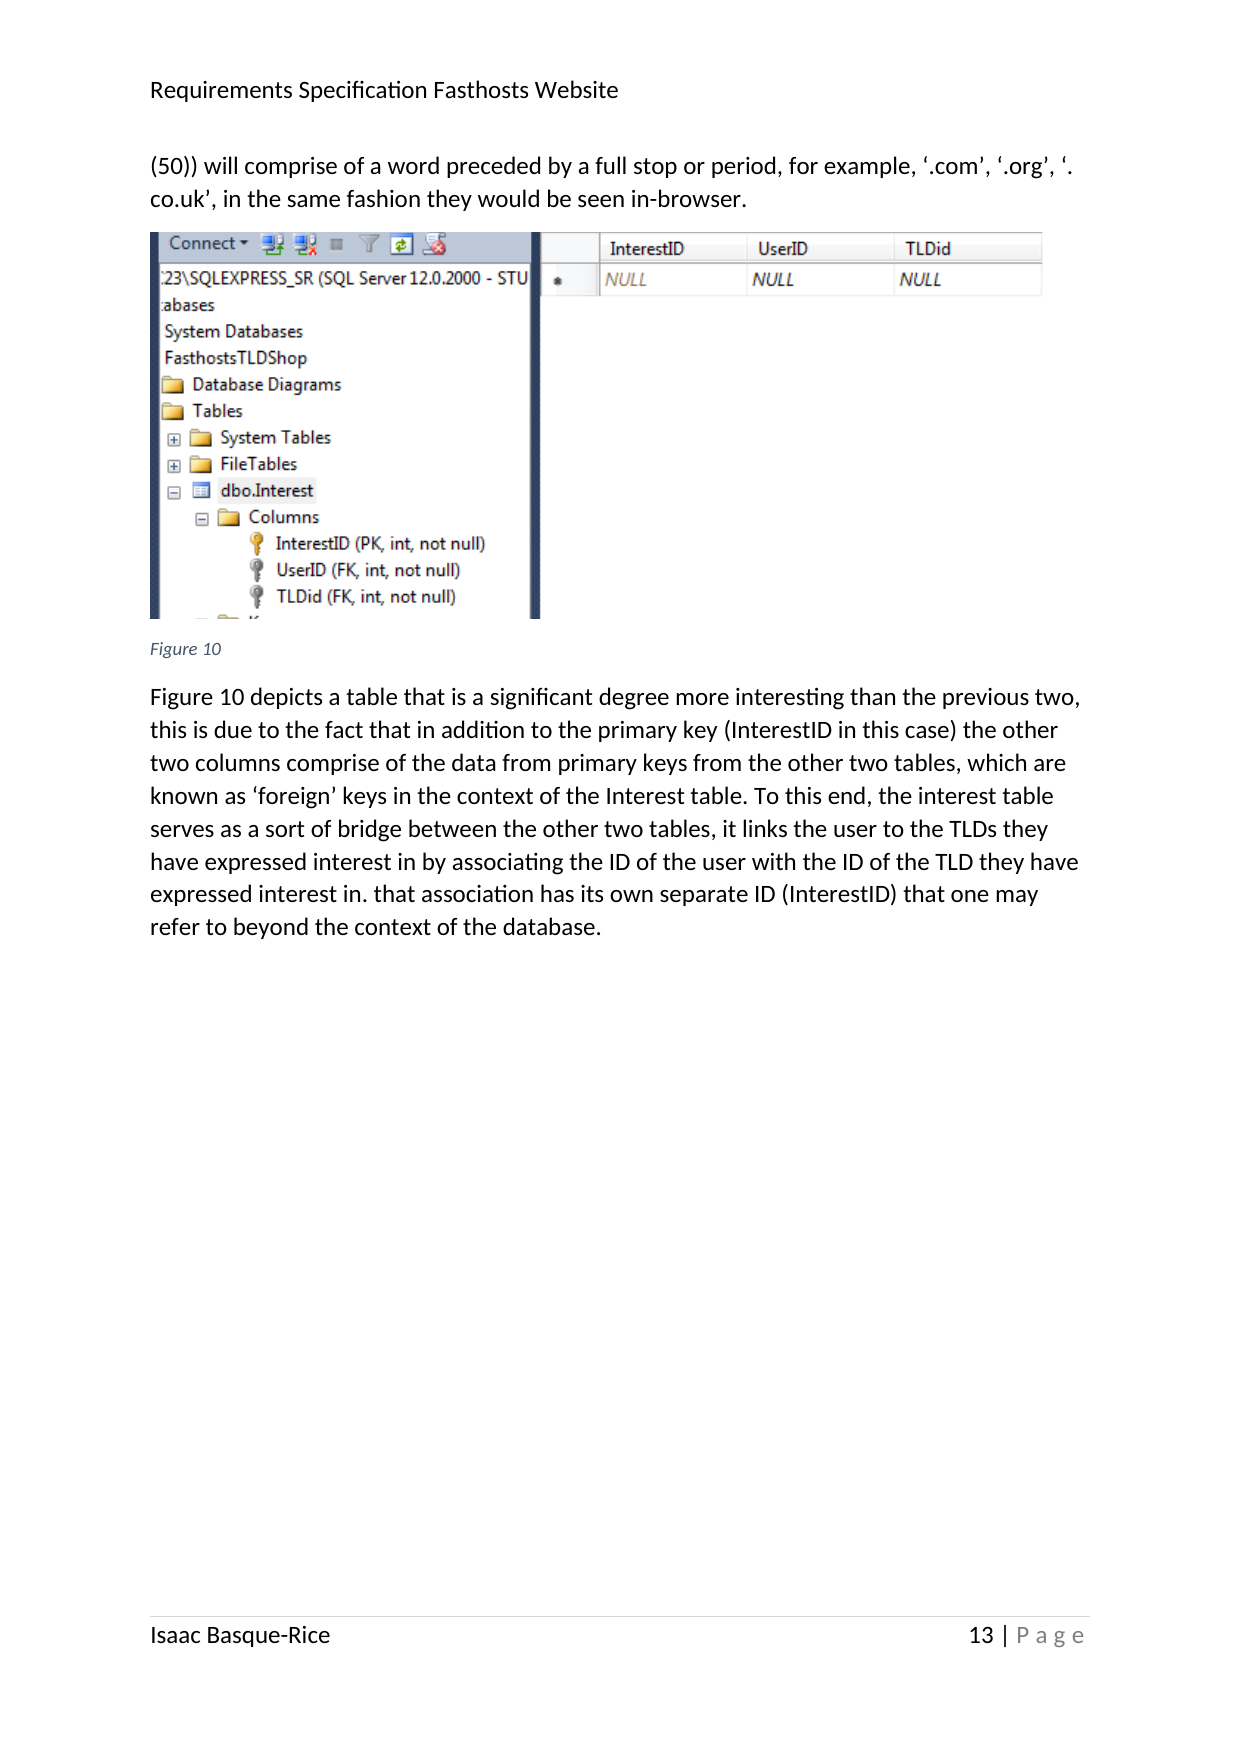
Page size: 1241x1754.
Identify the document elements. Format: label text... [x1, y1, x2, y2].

text Figure 10 [150, 637, 1090, 660]
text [150, 150, 1090, 213]
picture [150, 232, 1090, 619]
text Figure 10 depicts a table that is a significant degree more interesting than the previous two, this is due to the fact that in addition to the primary key (InterestID in this case) the other two columns comprise of the data from primary keys from the other two tables, which are known as ‘foreign’ keys in the context of the Interest table. To this end, the interest table serves as a sort of bridge between the other two tables, it links the user to the TLDs they have expressed interest in by associating the ID of the user with the ID of the TLD they have expressed interest in. that association has its own separate ID (InterestID) that one may refer to beyond the context of the database. [150, 681, 1090, 942]
